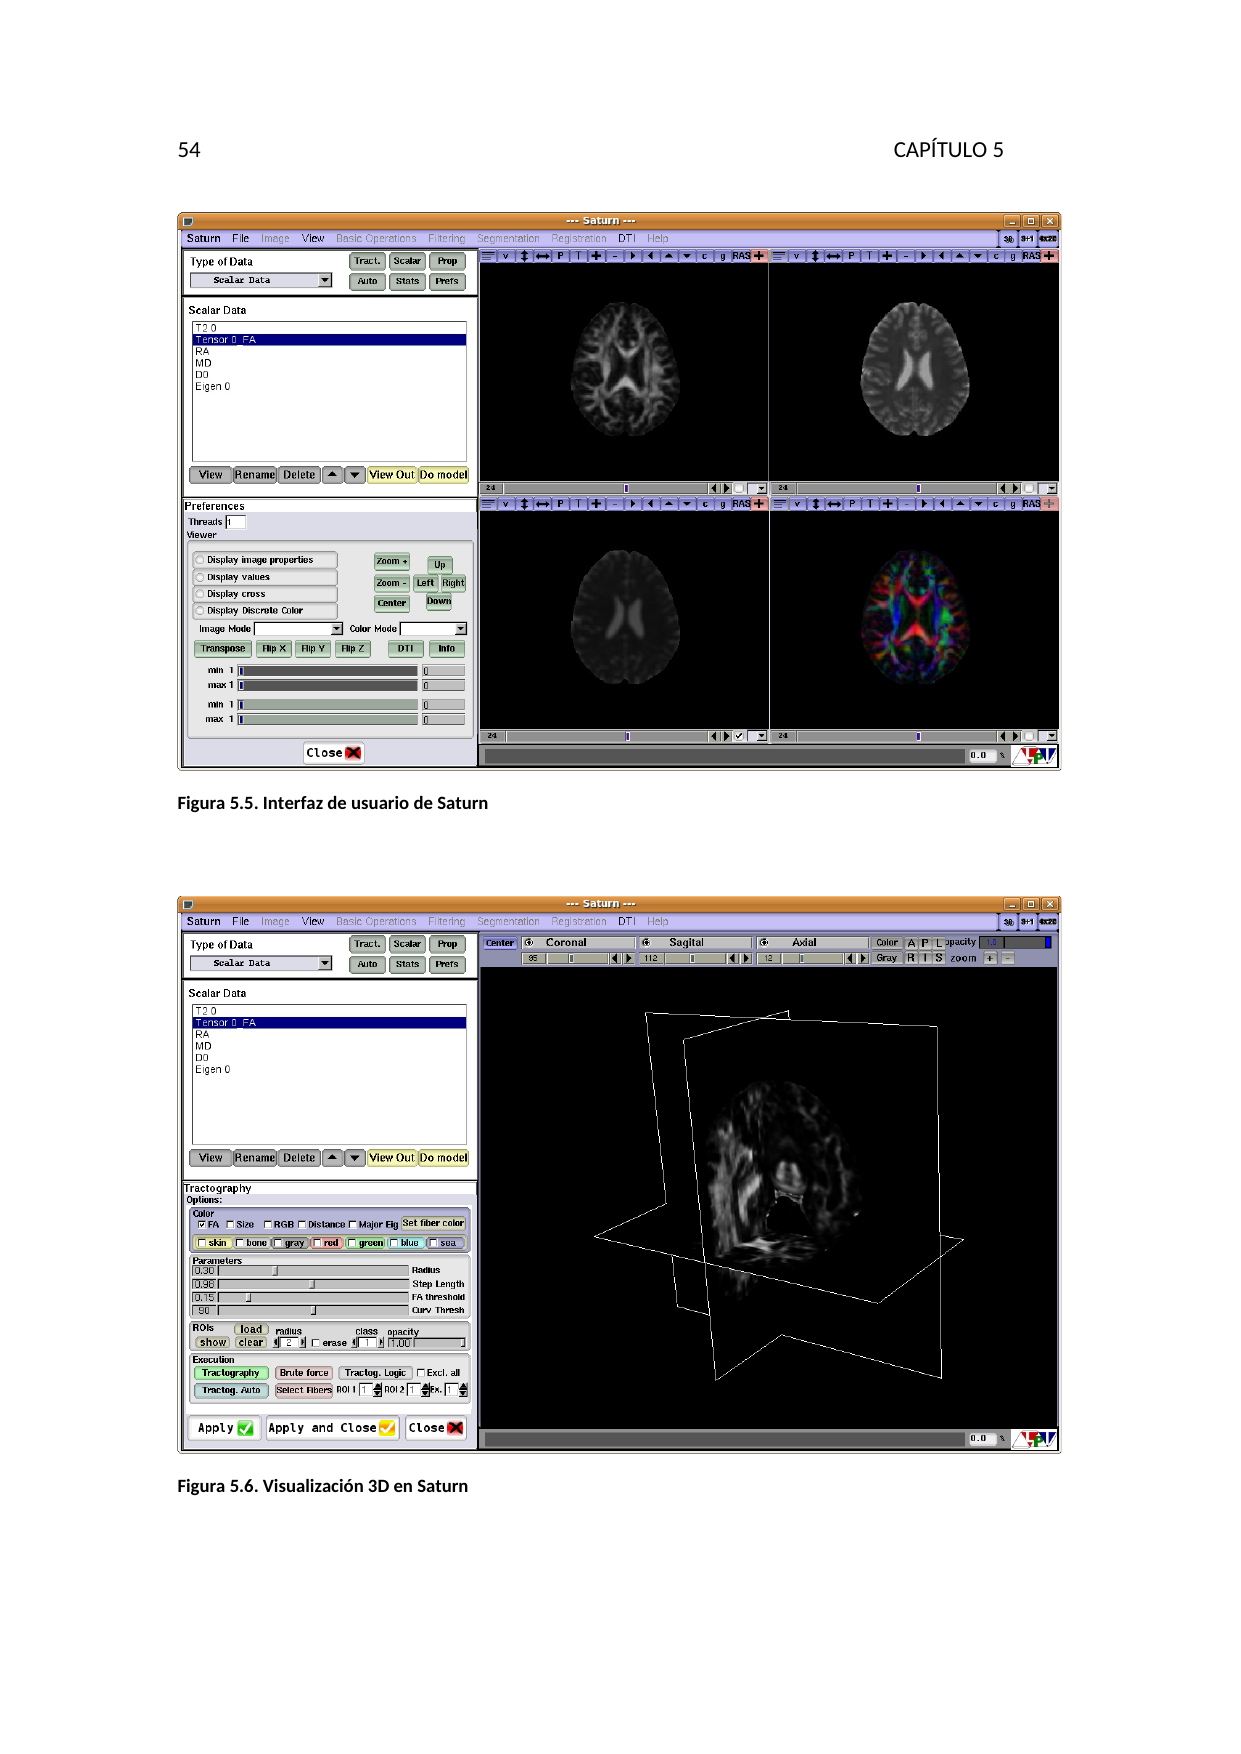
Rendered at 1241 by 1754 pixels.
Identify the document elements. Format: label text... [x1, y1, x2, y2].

picture [177, 212, 1062, 771]
picture [177, 896, 1062, 1454]
